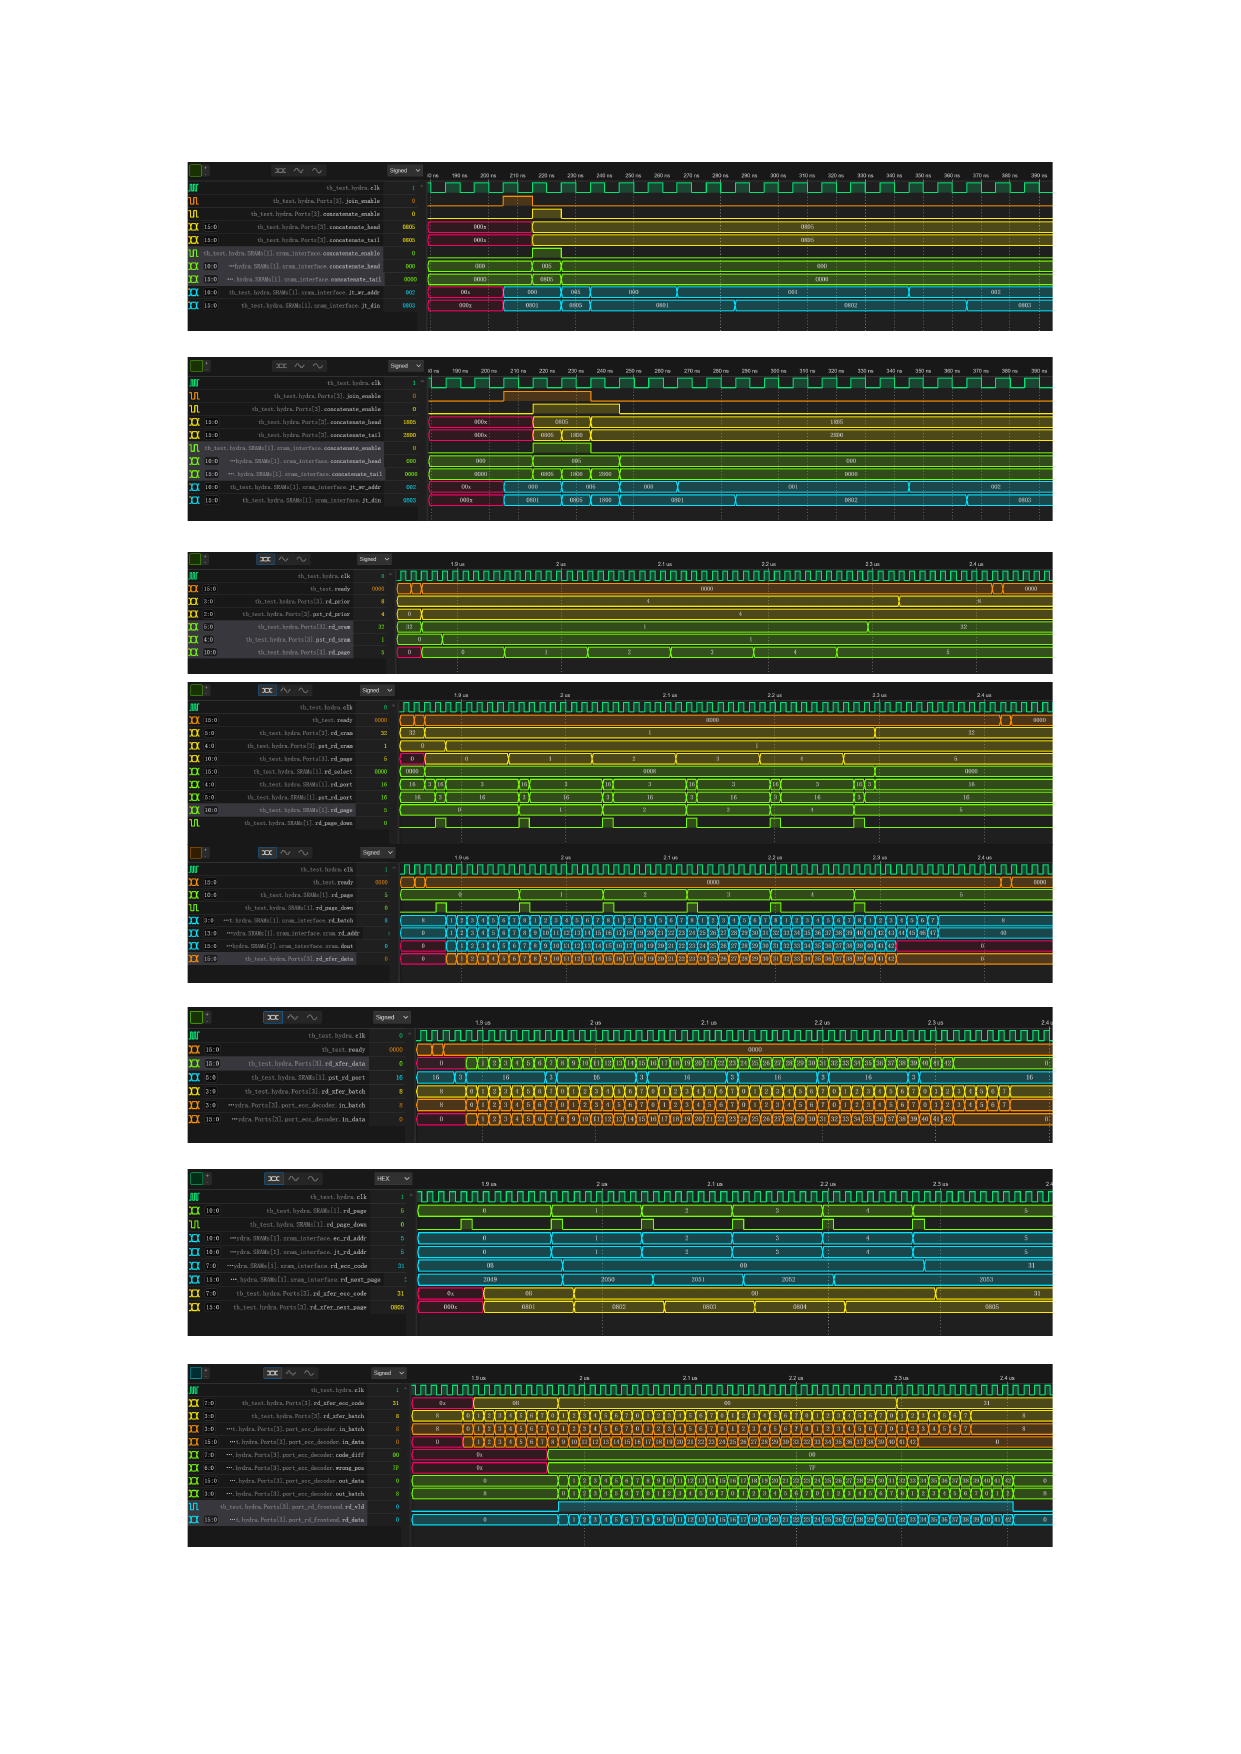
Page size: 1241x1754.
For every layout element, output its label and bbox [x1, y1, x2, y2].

picture [187, 682, 1053, 983]
picture [187, 162, 1053, 331]
picture [187, 357, 1053, 521]
picture [187, 1364, 1053, 1547]
picture [187, 1007, 1053, 1143]
picture [187, 1169, 1053, 1336]
picture [187, 552, 1053, 674]
